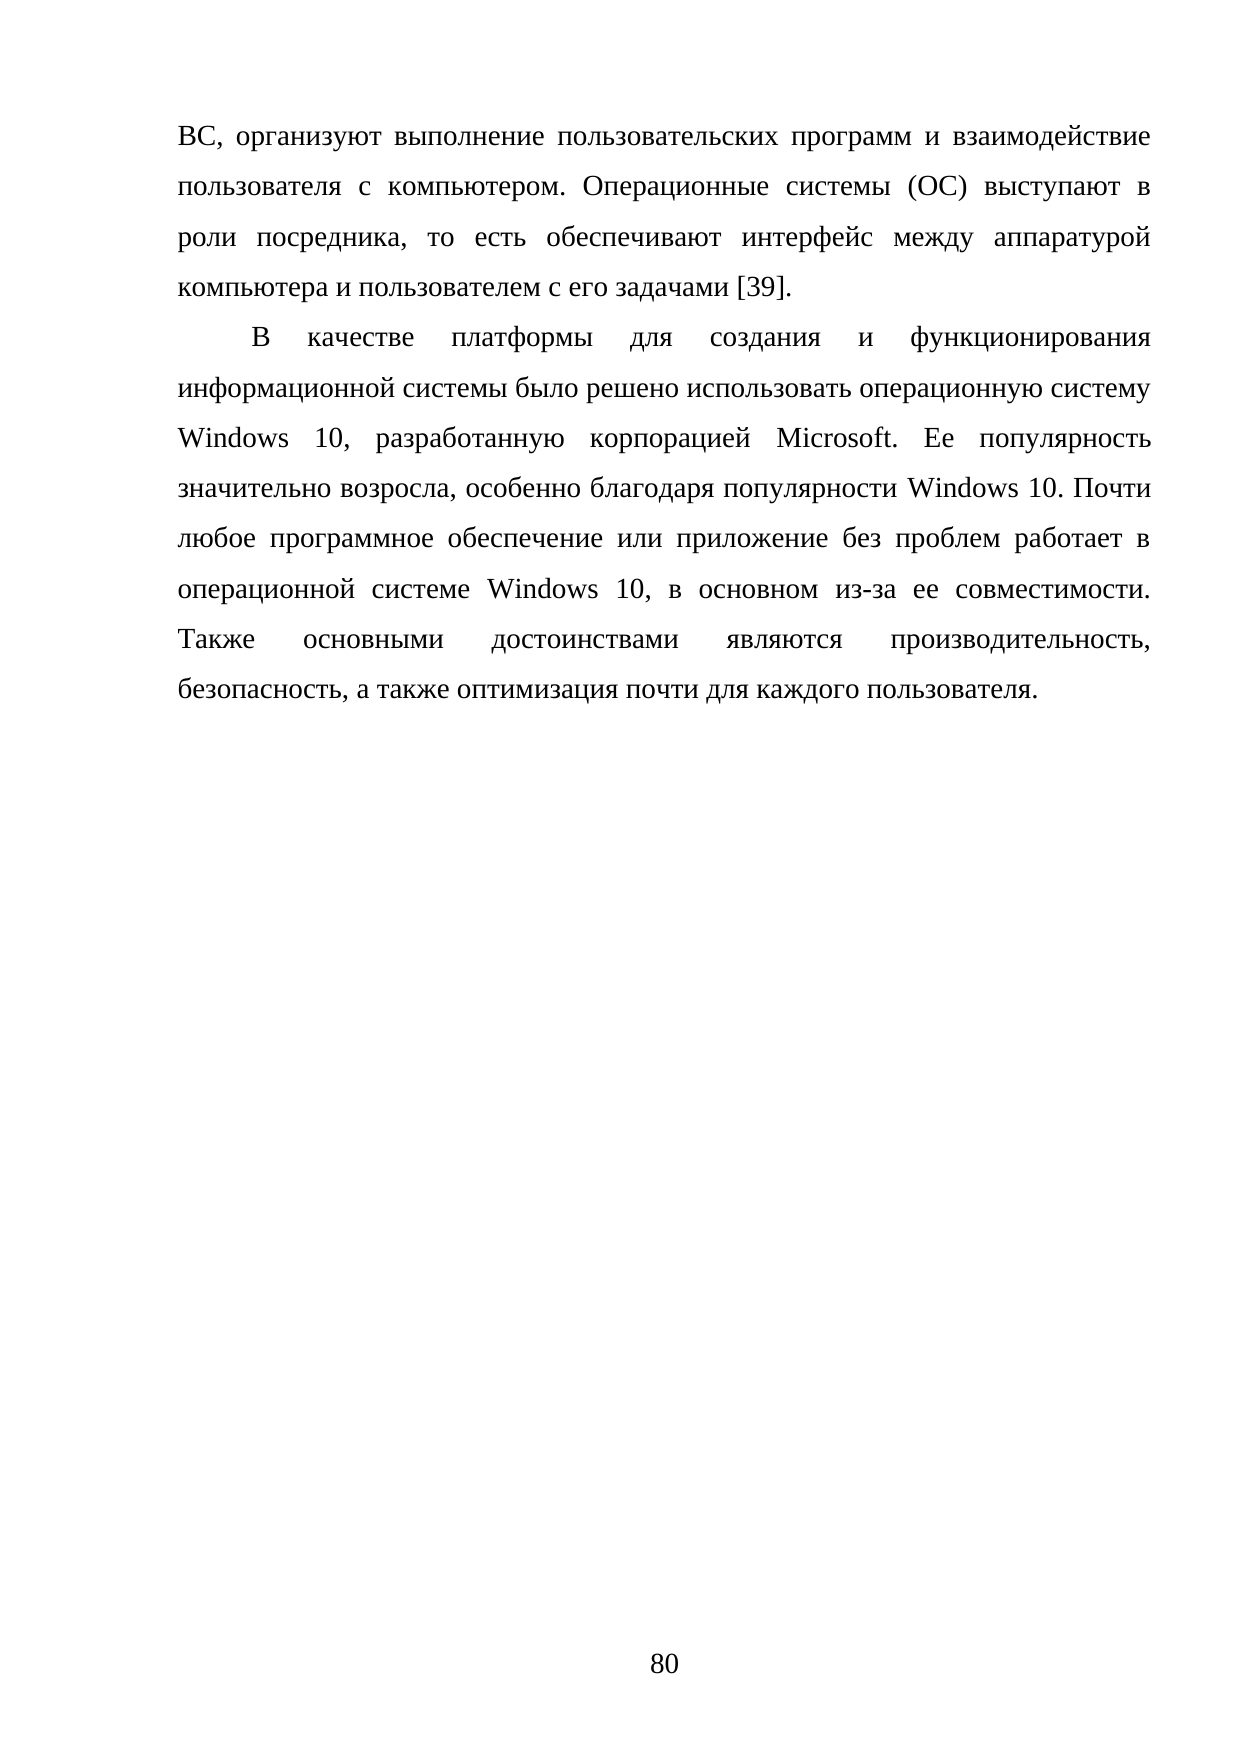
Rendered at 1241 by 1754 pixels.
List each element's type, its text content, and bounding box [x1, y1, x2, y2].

text В качестве платформы для создания и функционирования информационной системы было решено использовать операционную систему Windows 10, разработанную корпорацией Microsoft. Ее популярность значительно возросла, особенно благодаря популярности Windows 10. Почти любое программное обеспечение или приложение без проблем работает в операционной системе Windows 10, в основном из-за ее совместимости. Также основными достоинствами являются производительность, безопасность, а также оптимизация почти для каждого пользователя. [177, 319, 1152, 705]
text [177, 118, 1152, 303]
